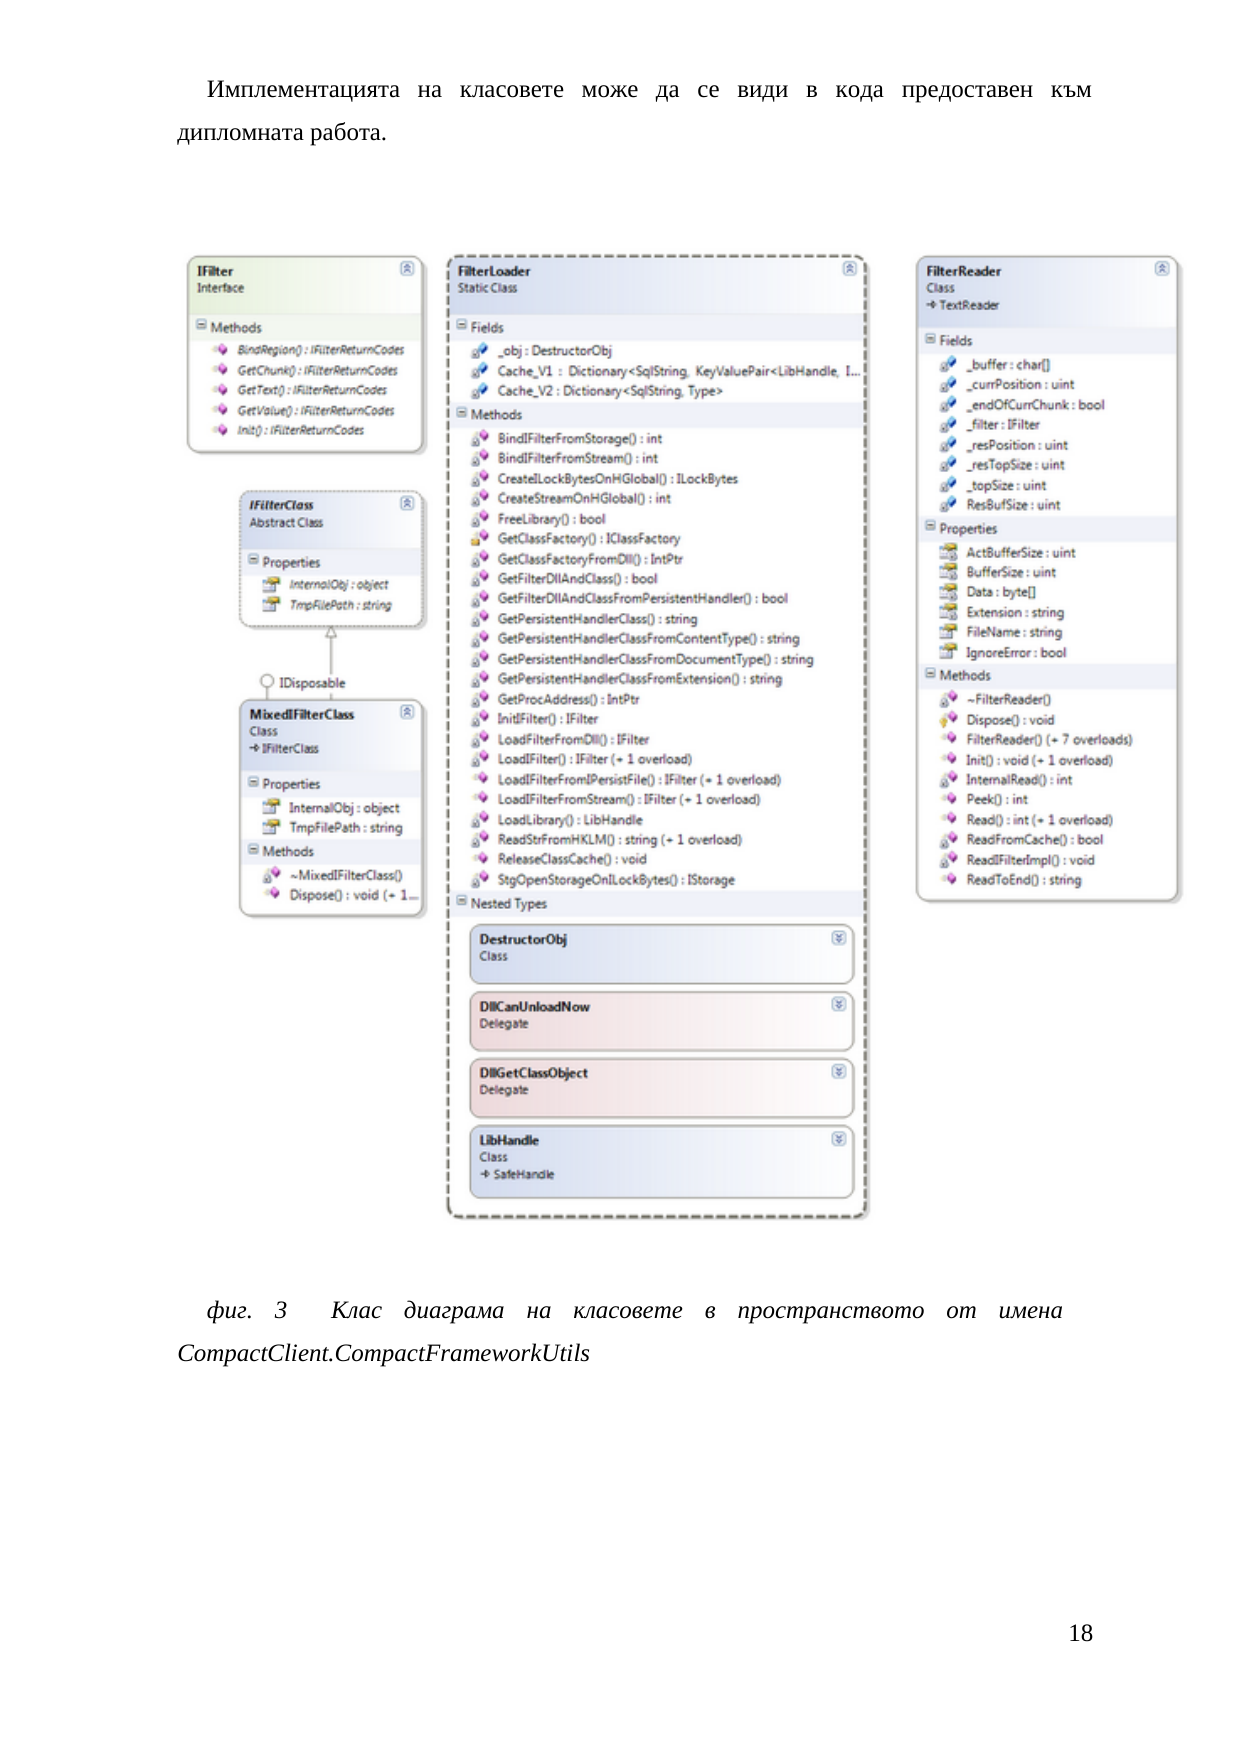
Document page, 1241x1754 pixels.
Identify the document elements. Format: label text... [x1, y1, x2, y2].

subtitle фиг. 3 Клас диаграма на класовете в пространството от имена CompactClient.CompactFrameworkUtils [177, 1295, 1067, 1367]
text Имплементацията на класовете може да се види в кода предоставен към дипломната работа. [177, 74, 1093, 146]
picture [177, 246, 1187, 1226]
